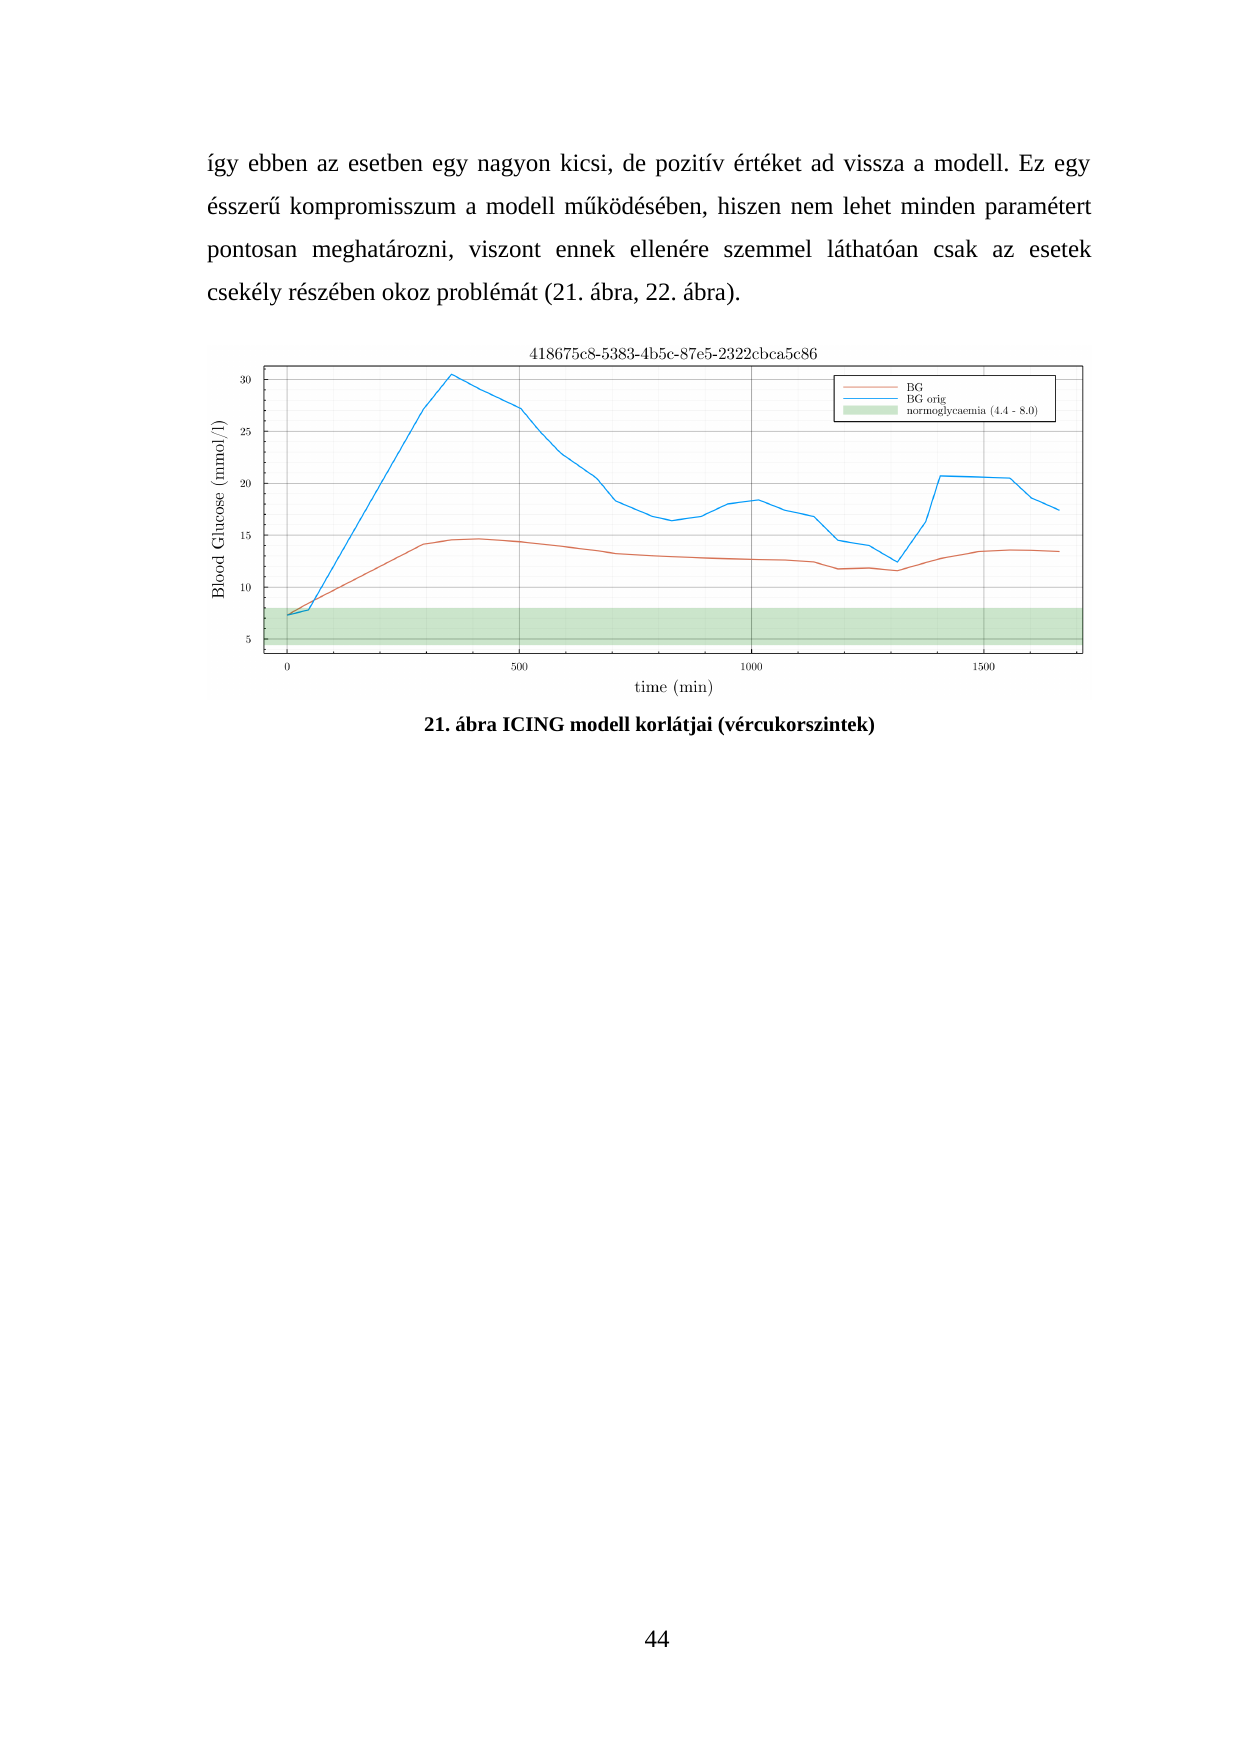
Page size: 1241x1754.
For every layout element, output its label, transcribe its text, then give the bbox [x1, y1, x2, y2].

picture [206, 345, 1093, 700]
text 21. ábra ICING modell korlátjai (vércukorszintek) [207, 712, 1092, 736]
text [207, 148, 1092, 306]
